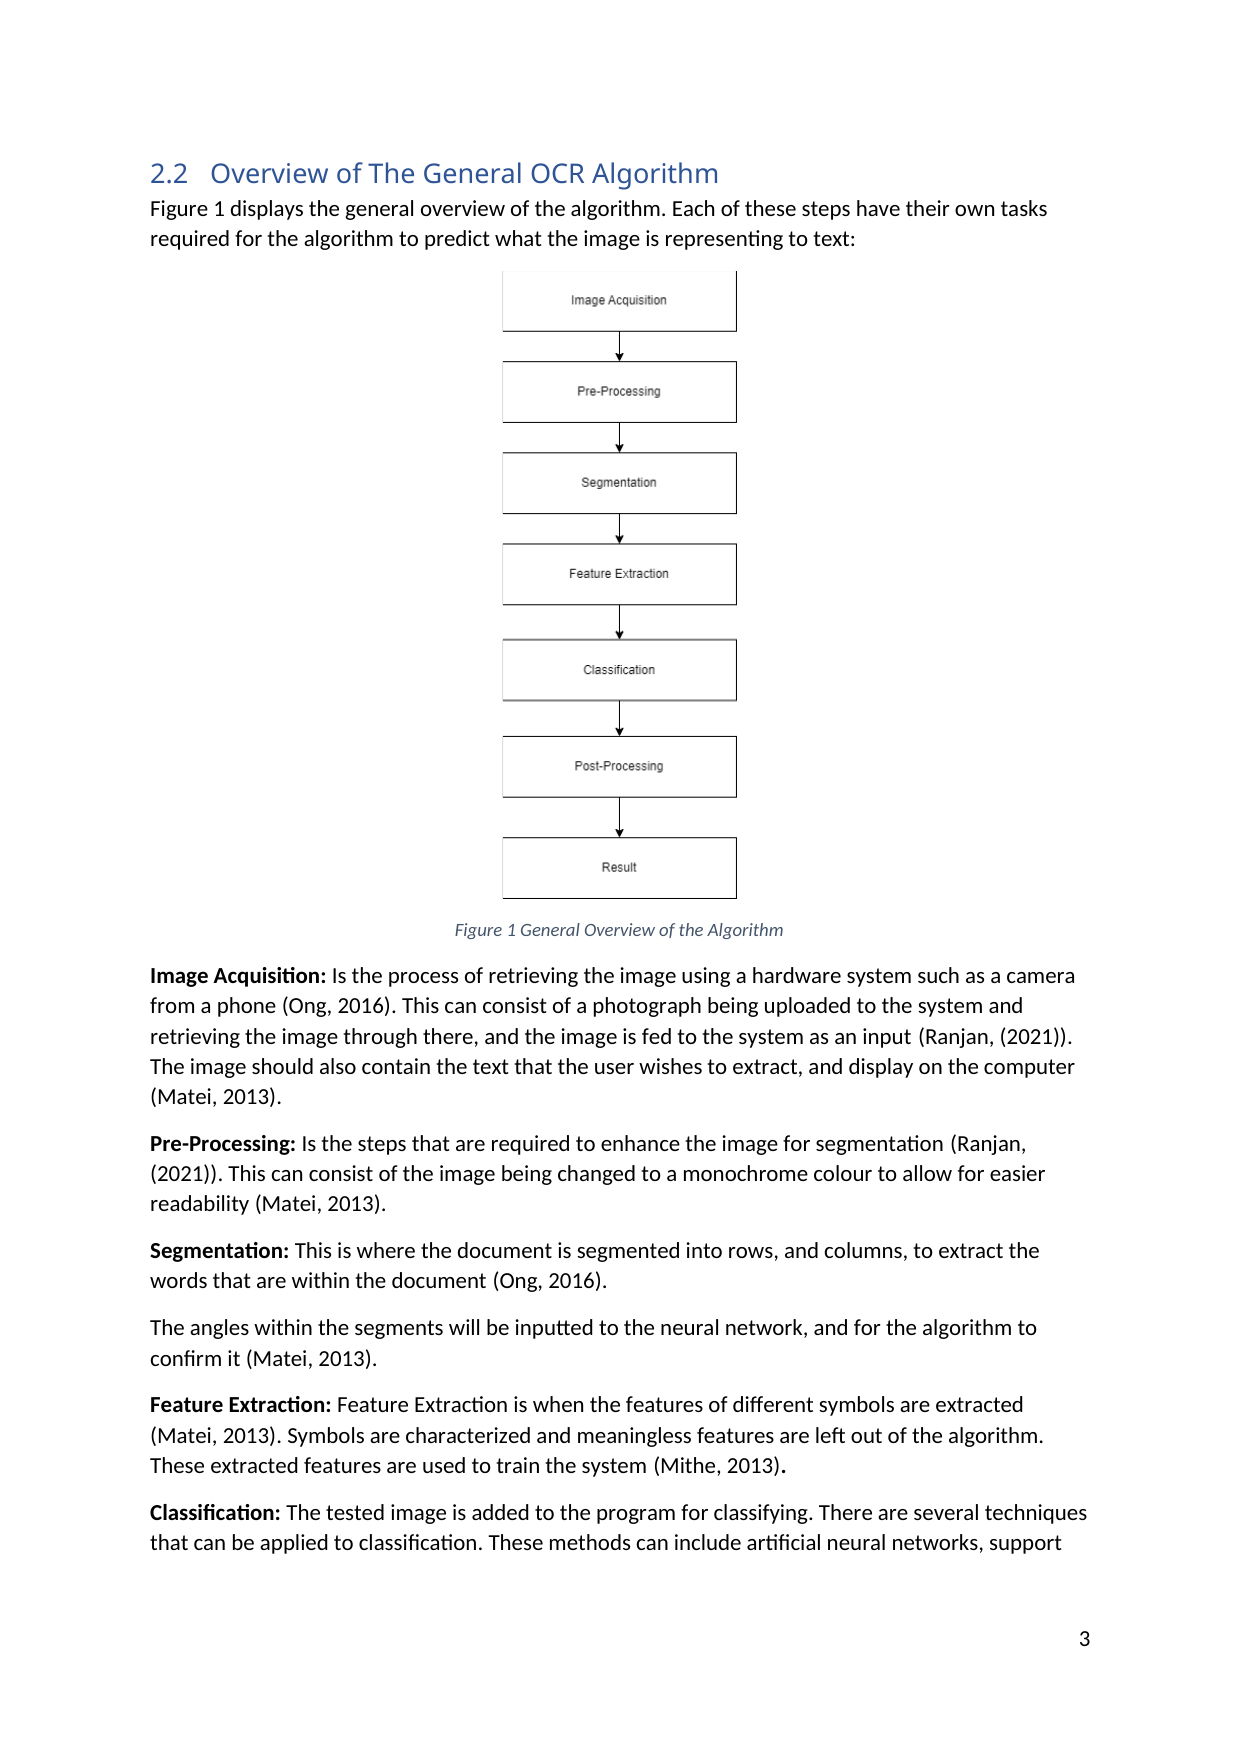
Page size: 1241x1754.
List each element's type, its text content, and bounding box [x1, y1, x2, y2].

text Figure 1 displays the general overview of the algorithm. Each of these steps have their own tasks required for the algorithm to predict what the image is representing to text: [150, 194, 1090, 252]
text Feature Extraction: Feature Extraction is when the features of different symbols are extracted . Symbols are characterized and meaningless features are left out of the algorithm. These extracted features are used to train the system. [150, 1391, 1090, 1479]
text Pre-Processing: Is the steps that are required to enhance the image for segmentation . This can consist of the image being changed to a monochrome colour to allow for easier readability . [150, 1129, 1090, 1218]
text The angles within the segments will be inputted to the neural network, and for the algorithm to confirm it . [150, 1313, 1090, 1372]
text Image Acquisition: Is the process of retrieving the image using a hardware system such as a camera from a phone. This can consist of a photograph being uploaded to the system and retrieving the image through there, and the image is fed to the system as an input . The image should also contain the text that the user wishes to extract, and display on the computer . [150, 961, 1090, 1110]
subtitle Overview of The General OCR Algorithm [150, 154, 1090, 191]
text Segmentation: This is where the document is segmented into rows, and columns, to extract the words that are within the document. [150, 1236, 1090, 1295]
picture [502, 271, 738, 899]
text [150, 1498, 1090, 1556]
